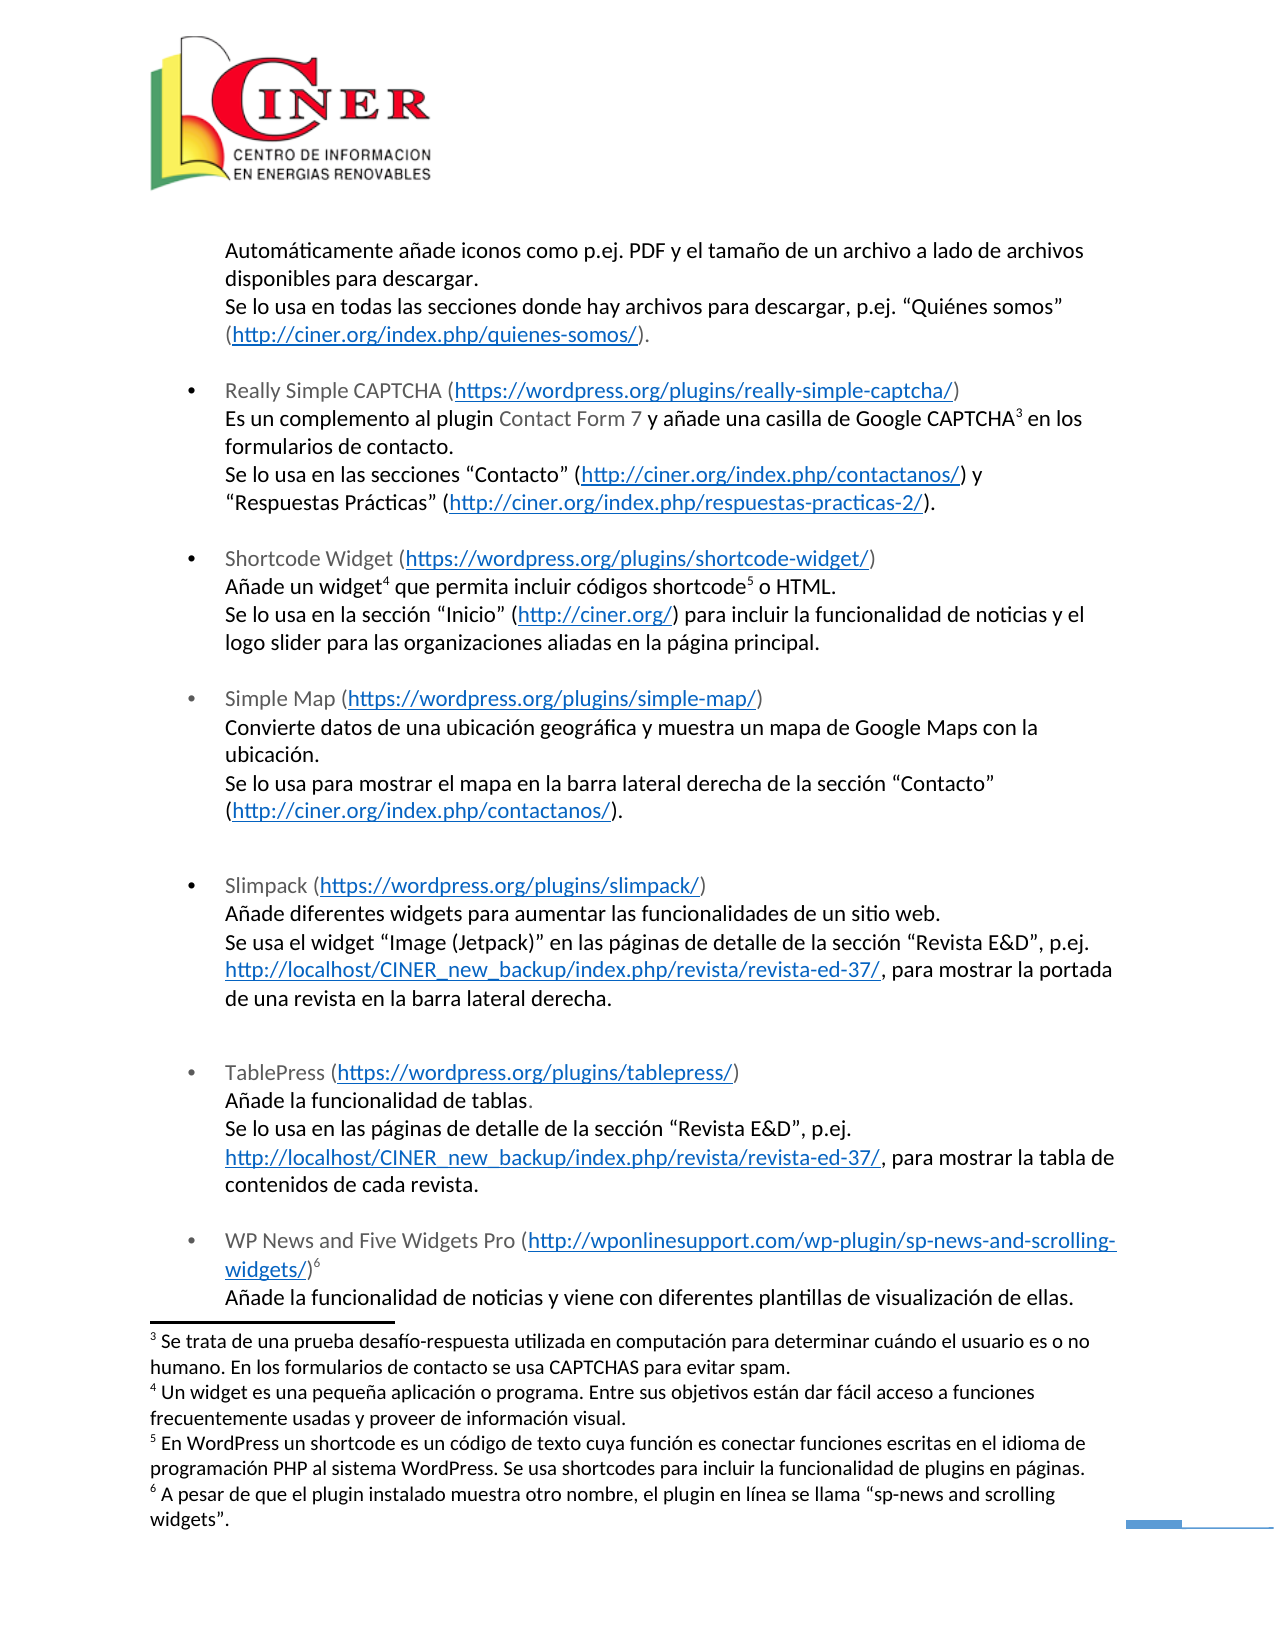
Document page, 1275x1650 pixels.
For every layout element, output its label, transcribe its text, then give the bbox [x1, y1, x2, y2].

picture [150, 36, 432, 193]
list Se lo usa en las secciones “Contacto” (http://ciner.org/index.php/contactanos/) y “Respuestas Prácticas” (http://ciner.org/index.php/respuestas-practicas-2/). [225, 460, 1125, 516]
list Se lo usa en la sección “Inicio” (http://ciner.org/) para incluir la funcionalidad de noticias y el logo slider para las organizaciones aliadas en la página principal. [225, 601, 1125, 657]
list Simple Map (https://wordpress.org/plugins/simple-map/) Convierte datos de una ubicación geográfica y muestra un mapa de Google Maps con la ubicación. Se lo usa para mostrar el mapa en la barra lateral derecha de la sección “Contacto” (http://ciner.org/index.php/contactanos/). [187, 684, 1125, 825]
list Automáticamente añade iconos como p.ej. PDF y el tamaño de un archivo a lado de archivos disponibles para descargar. Se lo usa en todas las secciones donde hay archivos para descargar, p.ej. “Quiénes somos” (http://ciner.org/index.php/quienes-somos/). [225, 236, 1125, 348]
list Really Simple CAPTCHA (https://wordpress.org/plugins/really-simple-captcha/) Es un complemento al plugin Contact Form 7 y añade una casilla de Google CAPTCHA en los formularios de contacto. [187, 376, 1125, 460]
list Slimpack (https://wordpress.org/plugins/slimpack/) Añade diferentes widgets para aumentar las funcionalidades de un sitio web. Se usa el widget “Image (Jetpack)” en las páginas de detalle de la sección “Revista E&D”, p.ej. http://localhost/CINER_new_backup/index.php/revista/revista-ed-37/, para mostrar la portada de una revista en la barra lateral derecha. [187, 872, 1125, 1012]
list TablePress (https://wordpress.org/plugins/tablepress/) Añade la funcionalidad de tablas. Se lo usa en las páginas de detalle de la sección “Revista E&D”, p.ej. http://localhost/CINER_new_backup/index.php/revista/revista-ed-37/, para mostrar la tabla de contenidos de cada revista. [187, 1058, 1125, 1199]
list Shortcode Widget (https://wordpress.org/plugins/shortcode-widget/) Añade un widget que permita incluir códigos shortcode o HTML. [187, 544, 1125, 601]
